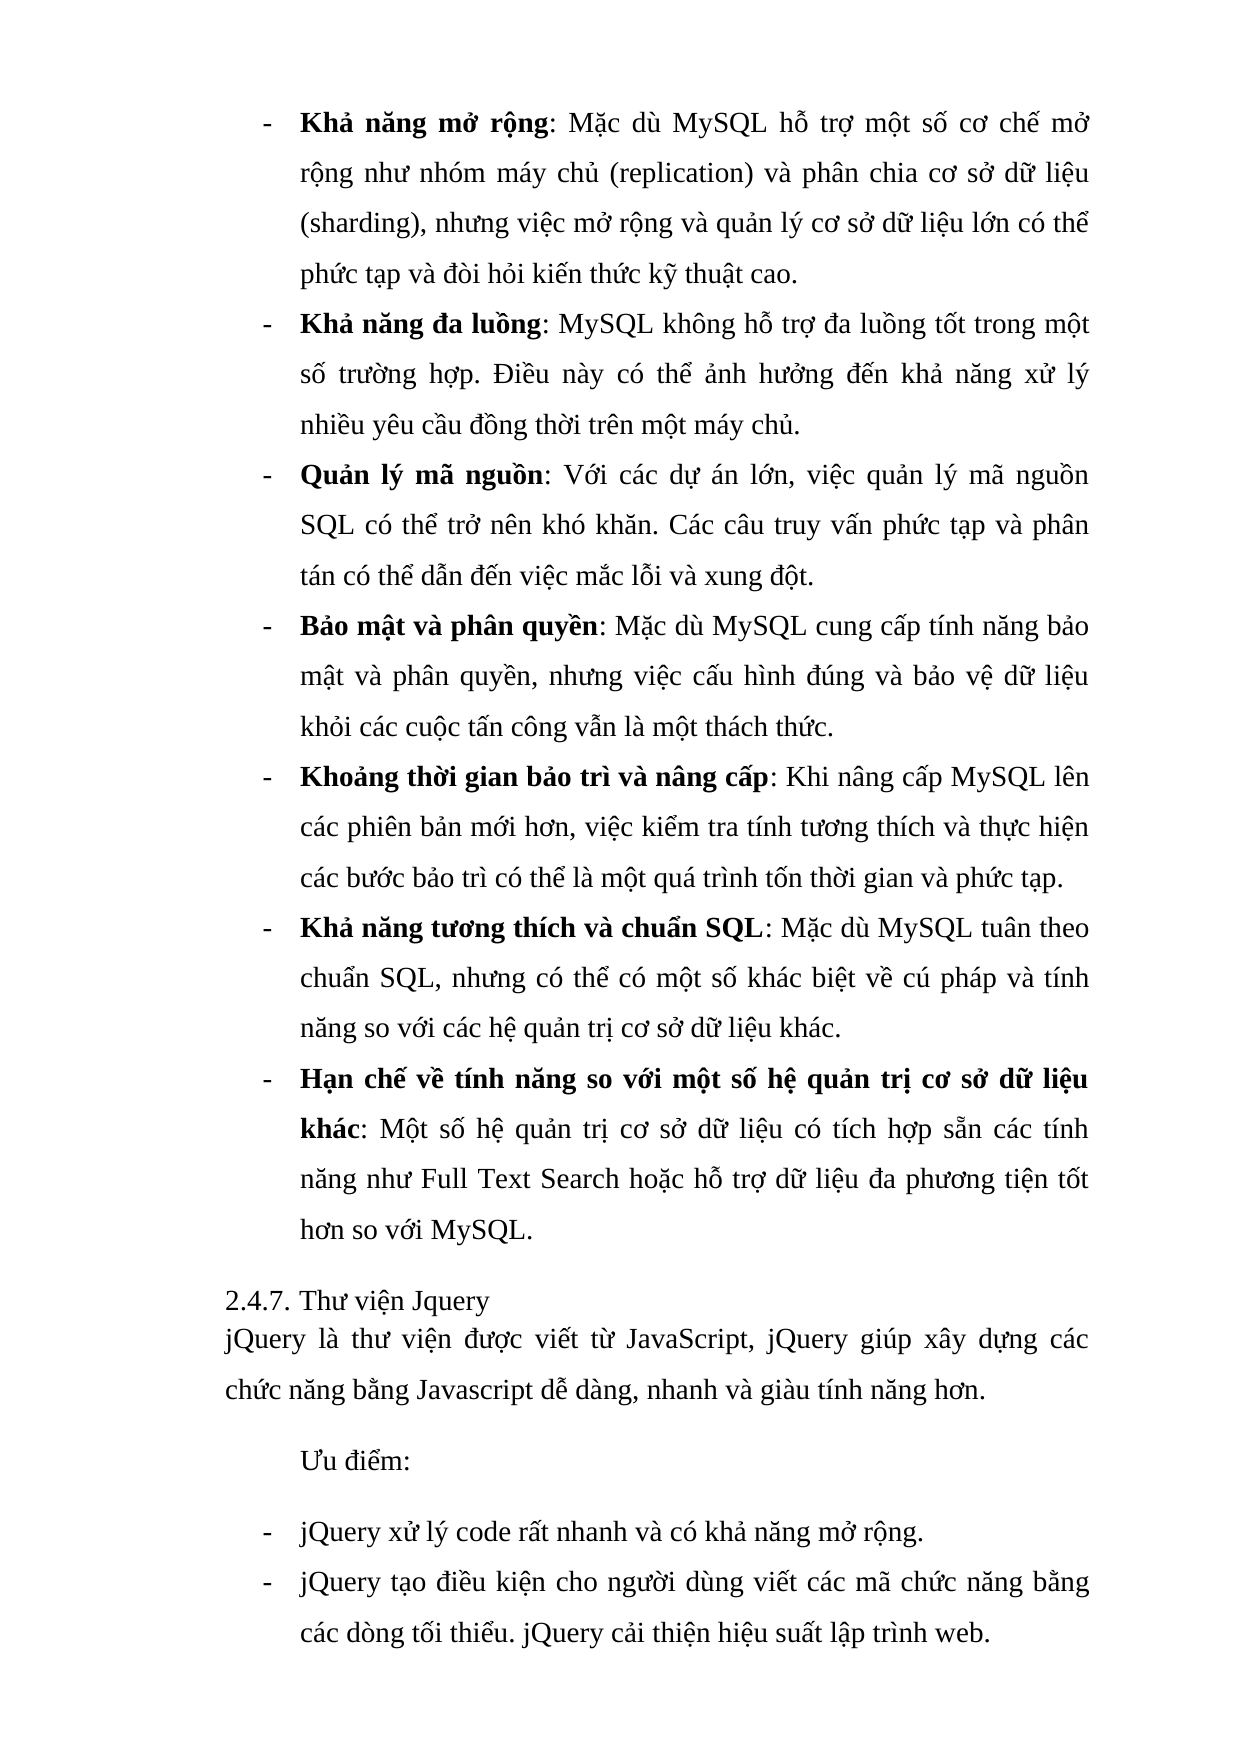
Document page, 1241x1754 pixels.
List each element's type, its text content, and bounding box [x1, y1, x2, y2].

list jQuery xử lý code rất nhanh và có khả năng mở rộng. [262, 1514, 1090, 1548]
list Khả năng mở rộng: Mặc dù MySQL hỗ trợ một số cơ chế mở rộng như nhóm máy chủ (replication) và phân chia cơ sở dữ liệu (sharding), nhưng việc mở rộng và quản lý cơ sở dữ liệu lớn có thể phức tạp và đòi hỏi kiến thức kỹ thuật cao. [262, 105, 1090, 289]
text Ưu điểm: [225, 1443, 1090, 1477]
list Bảo mật và phân quyền: Mặc dù MySQL cung cấp tính năng bảo mật và phân quyền, nhưng việc cấu hình đúng và bảo vệ dữ liệu khỏi các cuộc tấn công vẫn là một thách thức. [262, 608, 1090, 742]
list Khả năng tương thích và chuẩn SQL: Mặc dù MySQL tuân theo chuẩn SQL, nhưng có thể có một số khác biệt về cú pháp và tính năng so với các hệ quản trị cơ sở dữ liệu khác. [262, 910, 1090, 1044]
list Khả năng đa luồng: MySQL không hỗ trợ đa luồng tốt trong một số trường hợp. Điều này có thể ảnh hưởng đến khả năng xử lý nhiều yêu cầu đồng thời trên một máy chủ. [262, 306, 1090, 440]
subtitle 2.4.7. Thư viện Jquery [225, 1283, 1090, 1317]
list Hạn chế về tính năng so với một số hệ quản trị cơ sở dữ liệu khác: Một số hệ quản trị cơ sở dữ liệu có tích hợp sẵn các tính năng như Full Text Search hoặc hỗ trợ dữ liệu đa phương tiện tốt hơn so với MySQL. [262, 1061, 1090, 1245]
list Quản lý mã nguồn: Với các dự án lớn, việc quản lý mã nguồn SQL có thể trở nên khó khăn. Các câu truy vấn phức tạp và phân tán có thể dẫn đến việc mắc lỗi và xung đột. [262, 457, 1090, 591]
list jQuery tạo điều kiện cho người dùng viết các mã chức năng bằng các dòng tối thiểu. jQuery cải thiện hiệu suất lập trình web. [262, 1564, 1090, 1648]
list Khoảng thời gian bảo trì và nâng cấp: Khi nâng cấp MySQL lên các phiên bản mới hơn, việc kiểm tra tính tương thích và thực hiện các bước bảo trì có thể là một quá trình tốn thời gian và phức tạp. [262, 759, 1090, 893]
text jQuery là thư viện được viết từ JavaScript, jQuery giúp xây dựng các chức năng bằng Javascript dễ dàng, nhanh và giàu tính năng hơn. [225, 1322, 1090, 1405]
